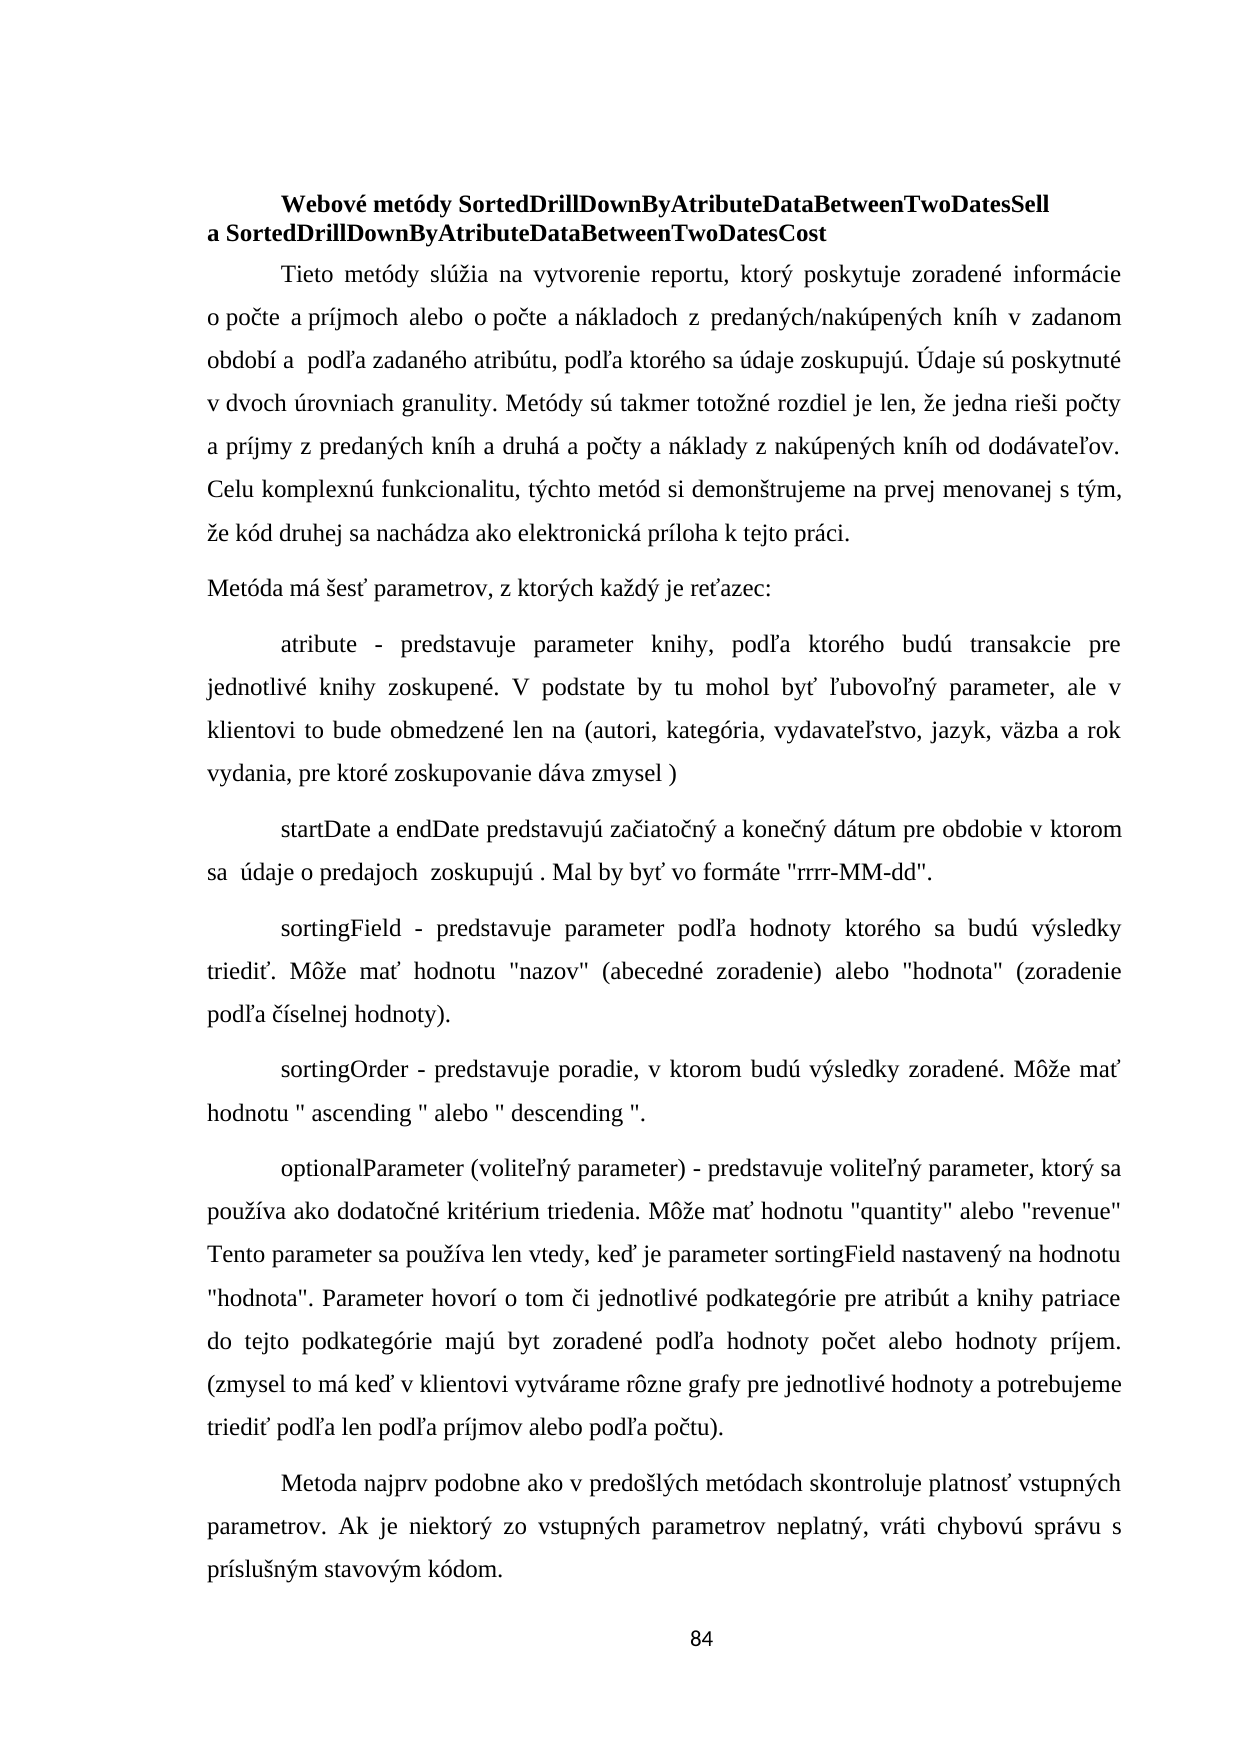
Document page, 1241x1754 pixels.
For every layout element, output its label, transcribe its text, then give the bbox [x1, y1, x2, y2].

text sortingOrder - predstavuje poradie, v ktorom budú výsledky zoradené. Môže mať hodnotu " ascending " alebo " descending ". [207, 1054, 1122, 1126]
text optionalParameter (voliteľný parameter) - predstavuje voliteľný parameter, ktorý sa používa ako dodatočné kritérium triedenia. Môže mať hodnotu "quantity" alebo "revenue" Tento parameter sa používa len vtedy, keď je parameter sortingField nastavený na hodnotu "hodnota". Parameter hovorí o tom či jednotlivé podkategórie pre atribút a knihy patriace do tejto podkategórie majú byt zoradené podľa hodnoty počet alebo hodnoty príjem. (zmysel to má keď v klientovi vytvárame rôzne grafy pre jednotlivé hodnoty a potrebujeme triediť podľa len podľa príjmov alebo podľa počtu). [207, 1153, 1122, 1441]
text Metoda najprv podobne ako v predošlých metódach skontroluje platnosť vstupných parametrov. Ak je niektorý zo vstupných parametrov neplatný, vráti chybovú správu s príslušným stavovým kódom. [207, 1468, 1122, 1583]
text startDate a endDate predstavujú začiatočný a konečný dátum pre obdobie v ktorom sa údaje o predajoch zoskupujú . Mal by byť vo formáte "rrrr-MM-dd". [207, 814, 1122, 886]
text sortingField - predstavuje parameter podľa hodnoty ktorého sa budú výsledky triediť. Môže mať hodnotu "nazov" (abecedné zoradenie) alebo "hodnota" (zoradenie podľa číselnej hodnoty). [207, 913, 1122, 1028]
text Webové metódy SortedDrillDownByAtributeDataBetweenTwoDatesSell a SortedDrillDownByAtributeDataBetweenTwoDatesCost [207, 189, 1122, 246]
text Metóda má šesť parametrov, z ktorých každý je reťazec: [207, 573, 1122, 602]
text Tieto metódy slúžia na vytvorenie reportu, ktorý poskytuje zoradené informácie o počte a príjmoch alebo o počte a nákladoch z predaných/nakúpených kníh v zadanom období a podľa zadaného atribútu, podľa ktorého sa údaje zoskupujú. Údaje sú poskytnuté v dvoch úrovniach granulity. Metódy sú takmer totožné rozdiel je len, že jedna rieši počty a príjmy z predaných kníh a druhá a počty a náklady z nakúpených kníh od dodávateľov. Celu komplexnú funkcionalitu, týchto metód si demonštrujeme na prvej menovanej s tým, že kód druhej sa nachádza ako elektronická príloha k tejto práci. [207, 259, 1122, 546]
text atribute - predstavuje parameter knihy, podľa ktorého budú transakcie pre jednotlivé knihy zoskupené. V podstate by tu mohol byť ľubovoľný parameter, ale v klientovi to bude obmedzené len na (autori, kategória, vydavateľstvo, jazyk, väzba a rok vydania, pre ktoré zoskupovanie dáva zmysel ) [207, 629, 1122, 787]
